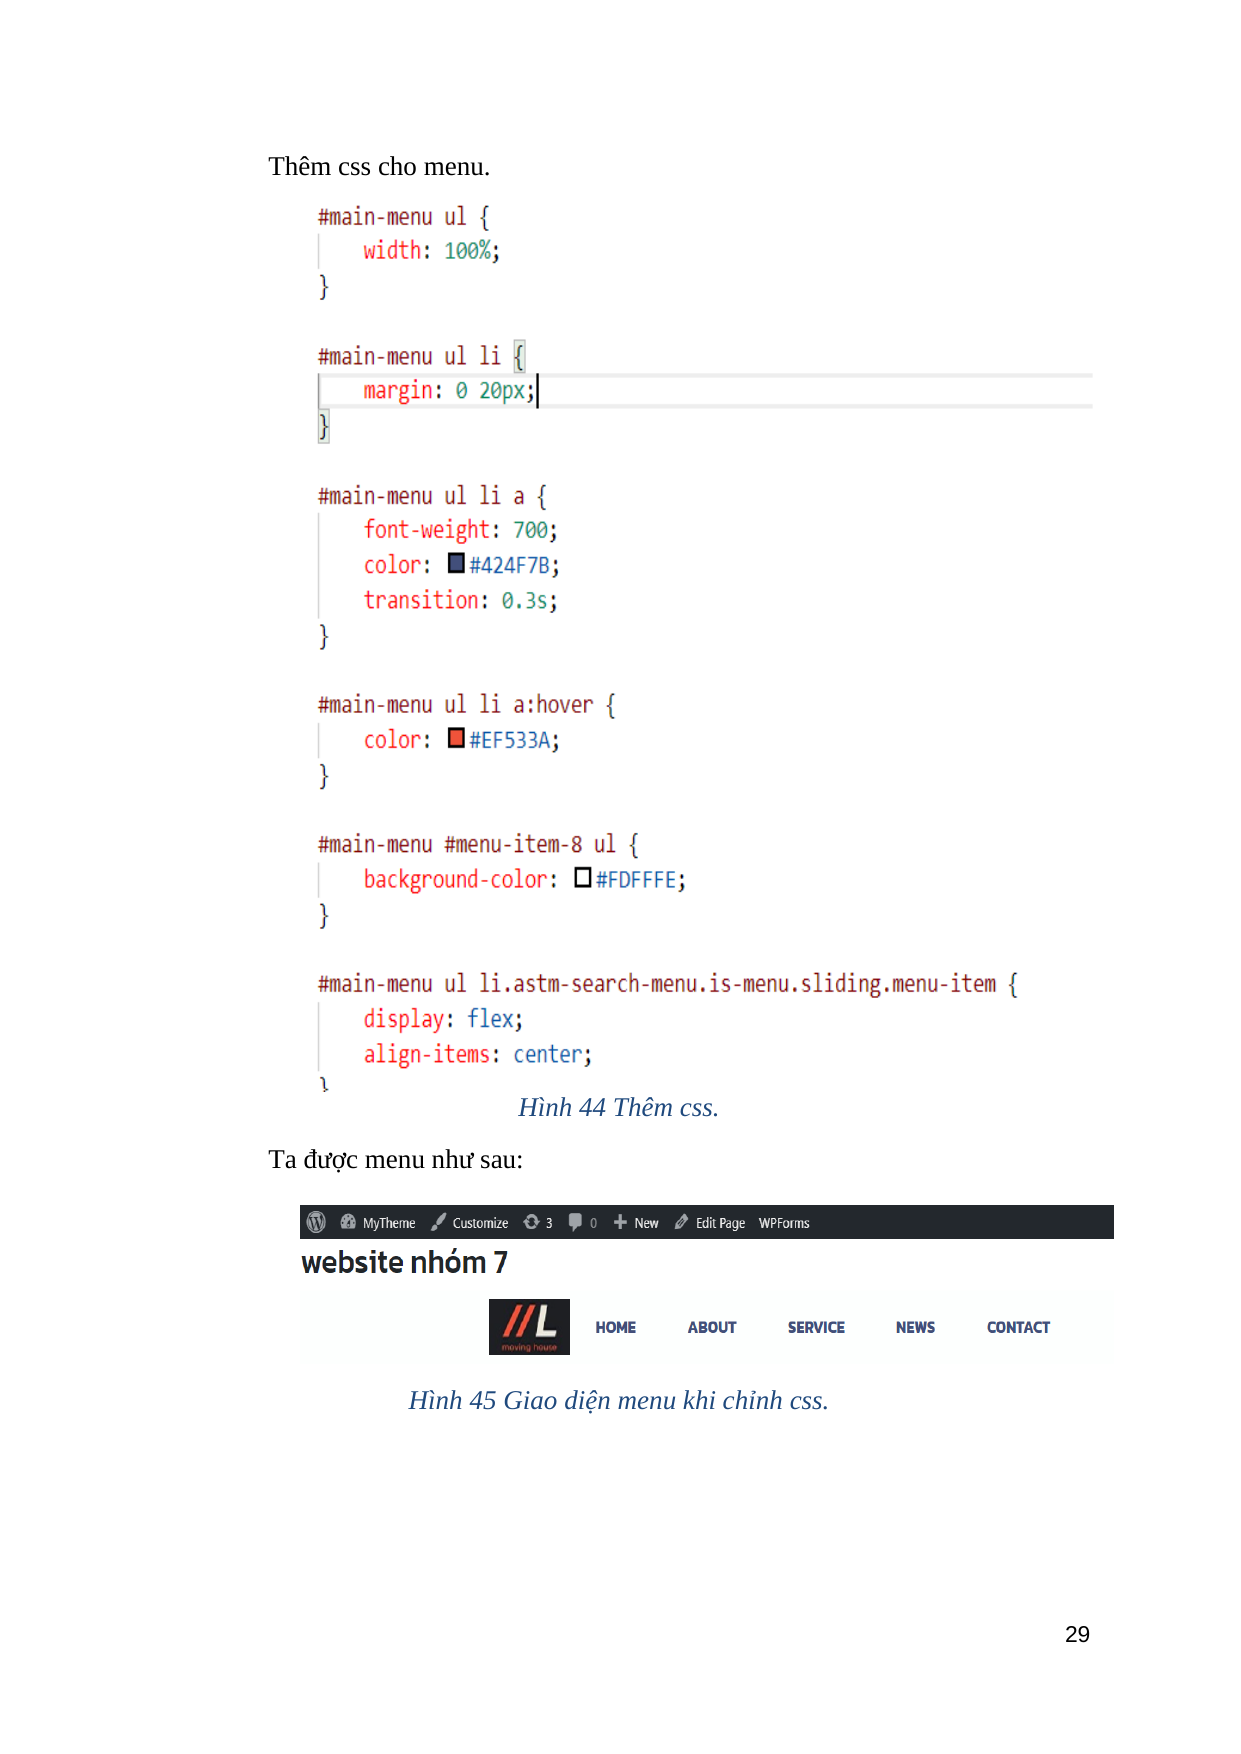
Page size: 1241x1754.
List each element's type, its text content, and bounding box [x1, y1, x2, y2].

text Ta được menu như sau: [268, 1143, 1090, 1175]
picture [300, 181, 1093, 1092]
text Thêm css cho menu. [268, 150, 1090, 181]
text Hình 45 Giao diện menu khi chỉnh css. [150, 1384, 1090, 1415]
picture [300, 1205, 1114, 1384]
text Hình 44 Thêm css. [150, 1092, 1090, 1123]
